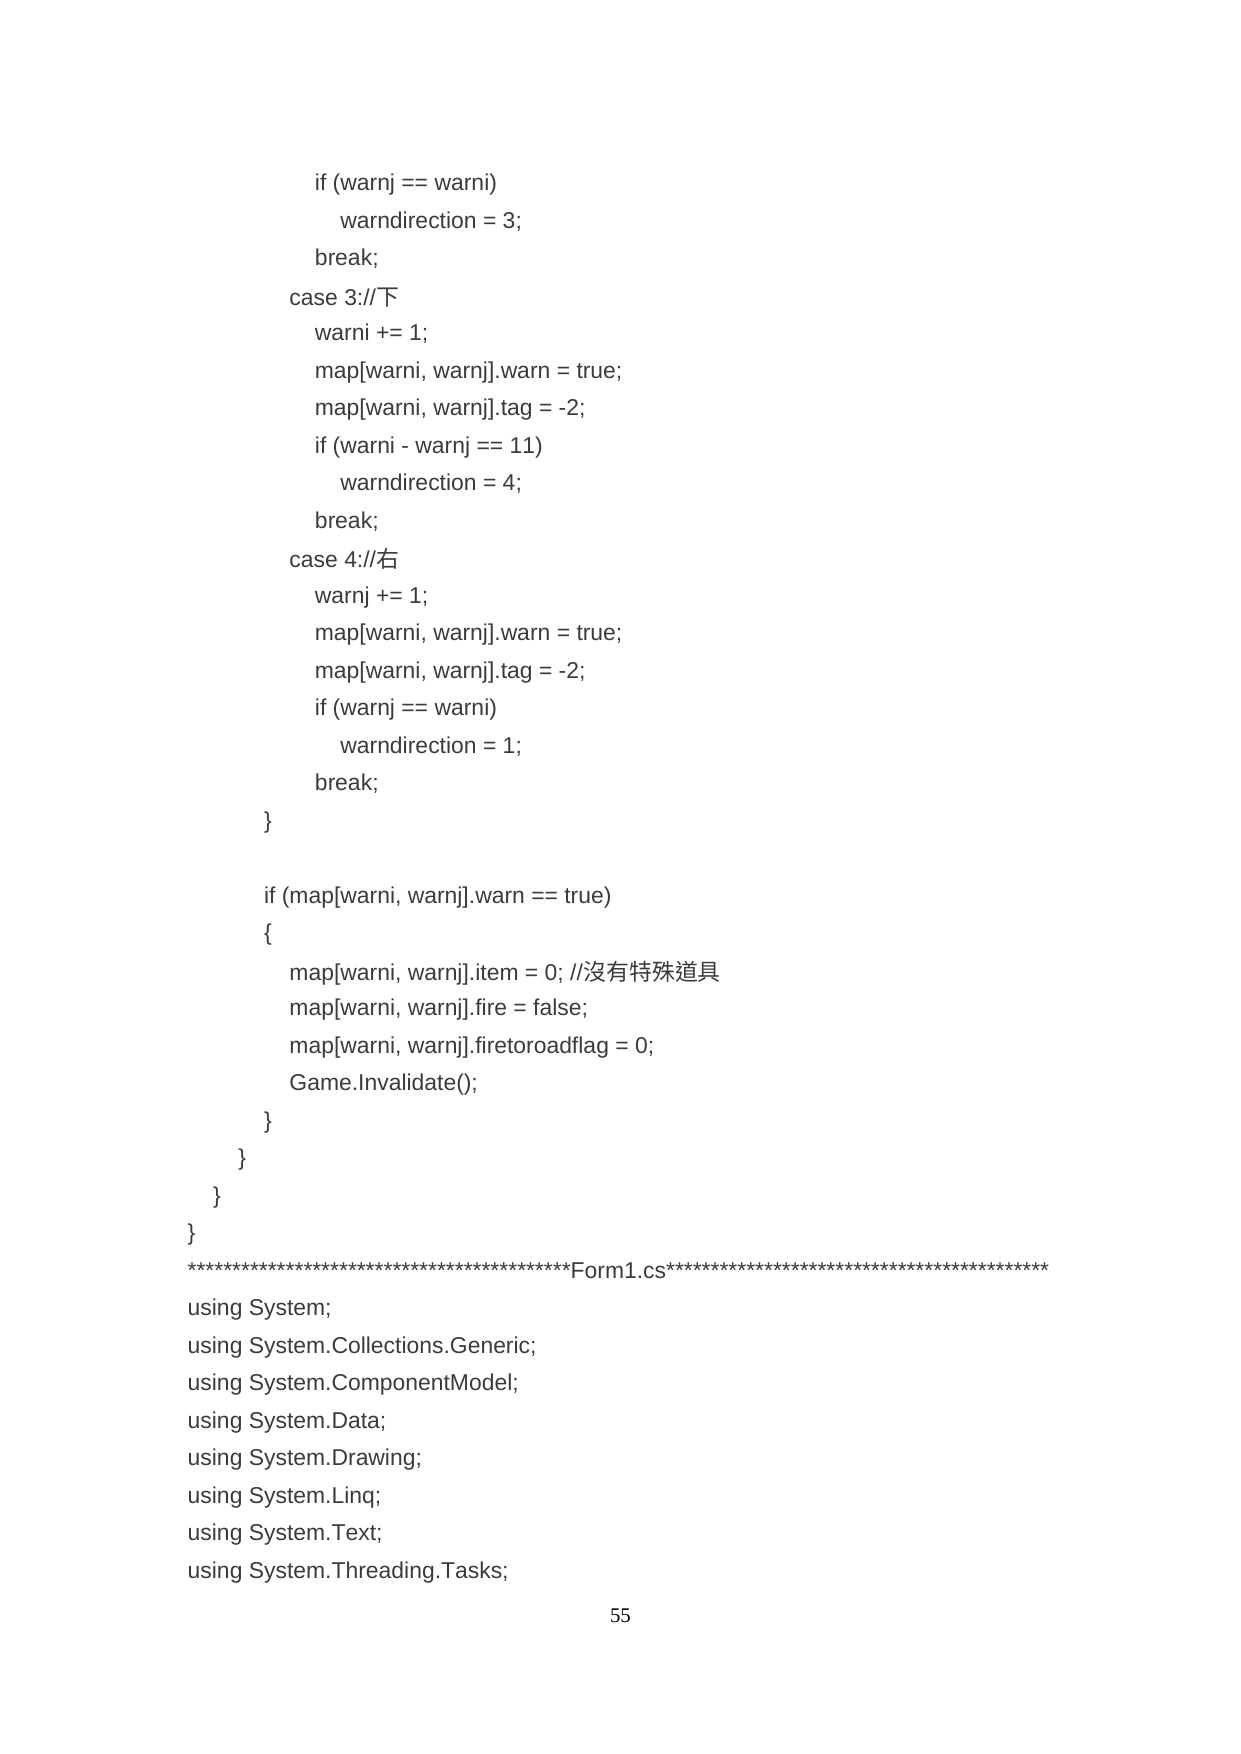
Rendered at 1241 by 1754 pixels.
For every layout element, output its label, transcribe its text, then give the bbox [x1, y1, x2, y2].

text case 3://下 [187, 276, 1053, 314]
text break; [187, 501, 1053, 539]
text if (warnj == warni) [187, 689, 1053, 726]
text using System; [187, 1289, 1053, 1326]
text break; [187, 239, 1053, 276]
text Game.Invalidate(); [187, 1064, 1053, 1101]
text using System.Collections.Generic; [187, 1326, 1053, 1364]
text break; [187, 764, 1053, 801]
text warnj += 1; [187, 576, 1053, 614]
text using System.Drawing; [187, 1439, 1053, 1476]
text if (warni - warnj == 11) [187, 426, 1053, 464]
text if (warnj == warni) [187, 164, 1053, 201]
text using System.Text; [187, 1514, 1053, 1551]
text } [187, 1176, 1053, 1214]
text } [187, 1214, 1053, 1251]
text map[warni, warnj].firetoroadflag = 0; [187, 1026, 1053, 1064]
text warni += 1; [187, 314, 1053, 351]
text } [187, 801, 1053, 839]
text map[warni, warnj].warn = true; [187, 614, 1053, 651]
text { [187, 914, 1053, 951]
text *******************************************Form1.cs******************************************* [187, 1251, 1053, 1289]
text map[warni, warnj].tag = -2; [187, 651, 1053, 689]
text using System.ComponentModel; [187, 1364, 1053, 1401]
text warndirection = 4; [187, 464, 1053, 501]
text map[warni, warnj].fire = false; [187, 989, 1053, 1026]
text using System.Threading.Tasks; [187, 1551, 1053, 1589]
text map[warni, warnj].tag = -2; [187, 389, 1053, 426]
text map[warni, warnj].item = 0; //沒有特殊道具 [187, 951, 1053, 989]
text case 4://右 [187, 539, 1053, 576]
text map[warni, warnj].warn = true; [187, 351, 1053, 389]
text using System.Linq; [187, 1476, 1053, 1514]
text warndirection = 1; [187, 726, 1053, 764]
text } [187, 1101, 1053, 1139]
text if (map[warni, warnj].warn == true) [187, 876, 1053, 914]
text } [187, 1139, 1053, 1176]
text using System.Data; [187, 1401, 1053, 1439]
text warndirection = 3; [187, 201, 1053, 239]
